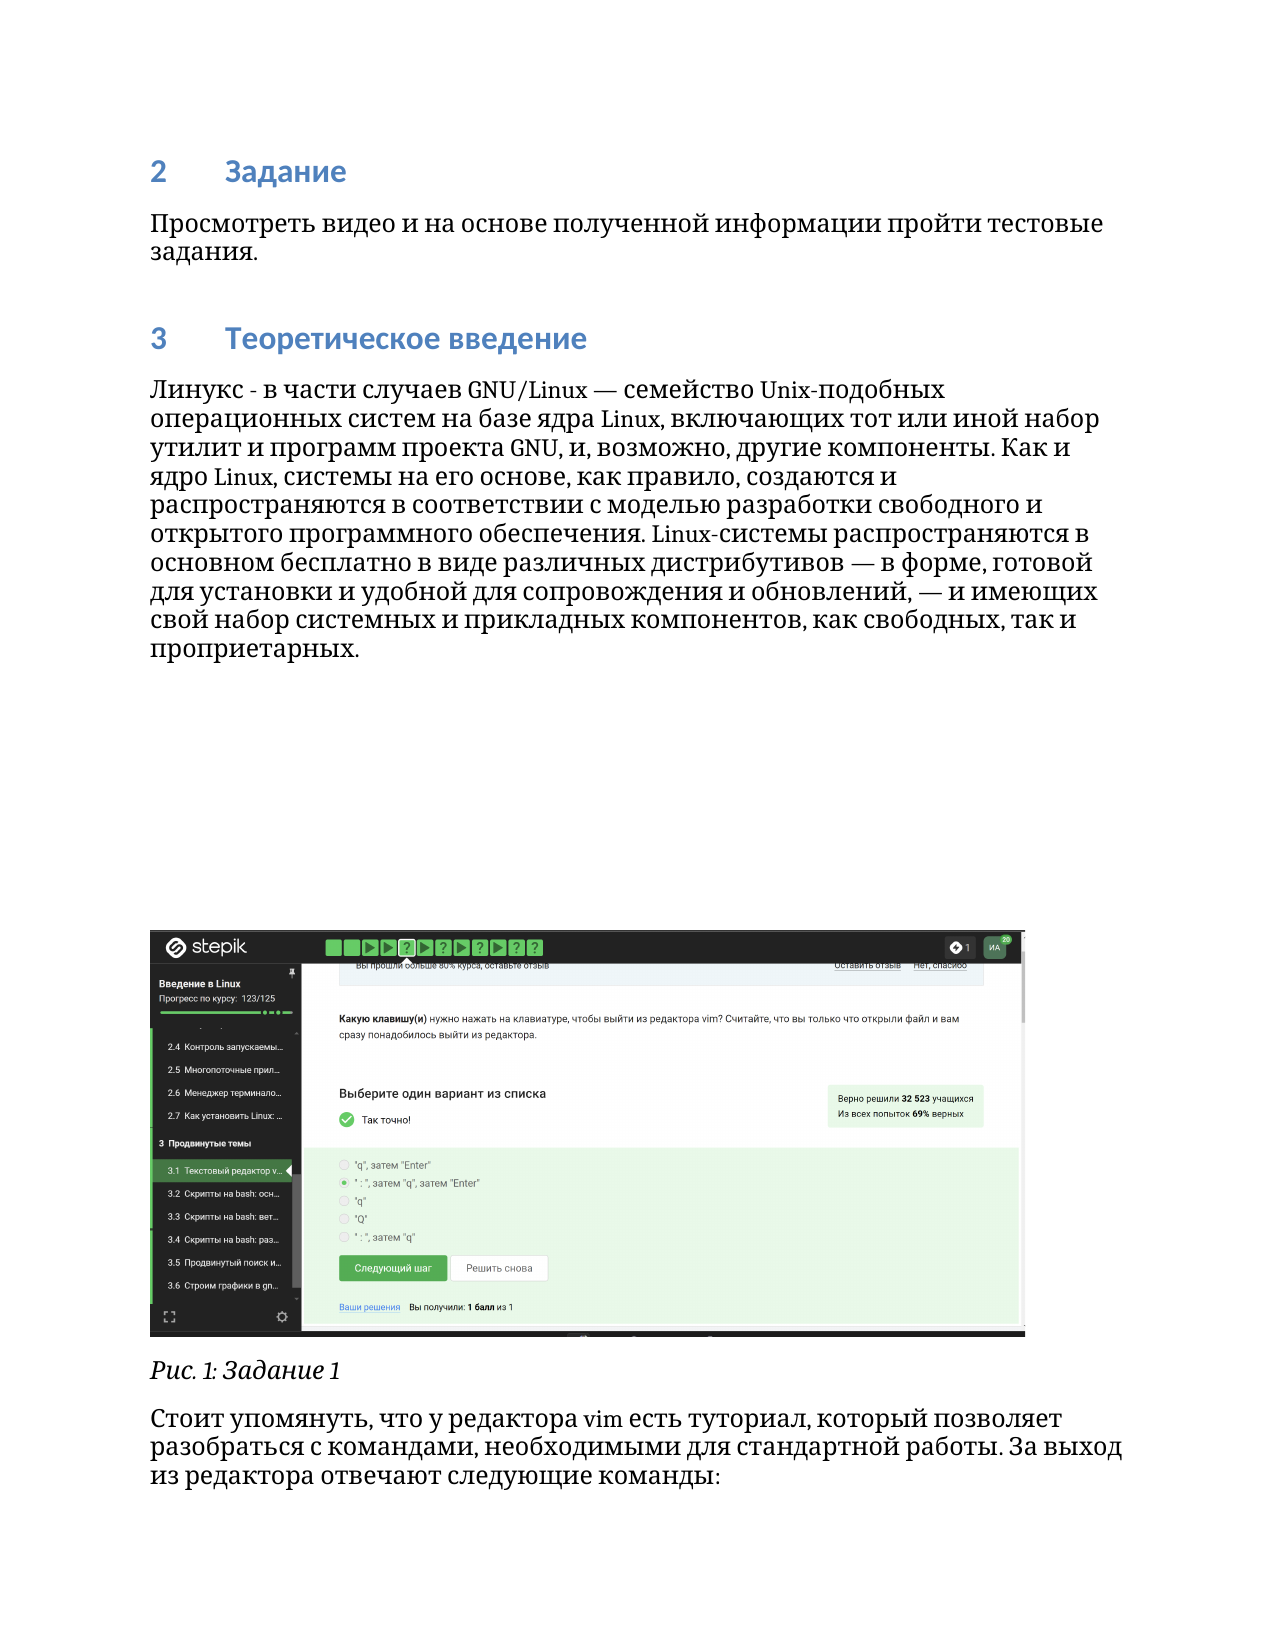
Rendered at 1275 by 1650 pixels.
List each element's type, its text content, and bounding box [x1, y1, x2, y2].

text Стоит упомянуть, что у редактора vim есть туториал, который позволяет разобраться с командами, необходимыми для стандартной работы. За выход из редактора отвечают следующие команды: [150, 1404, 1125, 1491]
text Просмотреть видео и на основе полученной информации пройти тестовые задания. [150, 209, 1125, 267]
picture [150, 930, 1025, 1337]
text Линукс - в части случаев GNU/Linux — семейство Unix-подобных операционных систем на базе ядра Linux, включающих тот или иной набор утилит и программ проекта GNU, и, возможно, другие компоненты. Как и ядро Linux, системы на его основе, как правило, создаются и распространяются в соответствии с моделью разработки свободного и открытого программного обеспечения. Linux-системы распространяются в основном бесплатно в виде различных дистрибутивов — в форме, готовой для установки и удобной для сопровождения и обновлений, — и имеющих свой набор системных и прикладных компонентов, как свободных, так и проприетарных. [150, 376, 1125, 664]
subtitle 2 Задание [150, 150, 1125, 191]
subtitle 3 Теоретическое введение [150, 317, 1125, 358]
text Рис. 1: Задание 1 [150, 1357, 1125, 1386]
